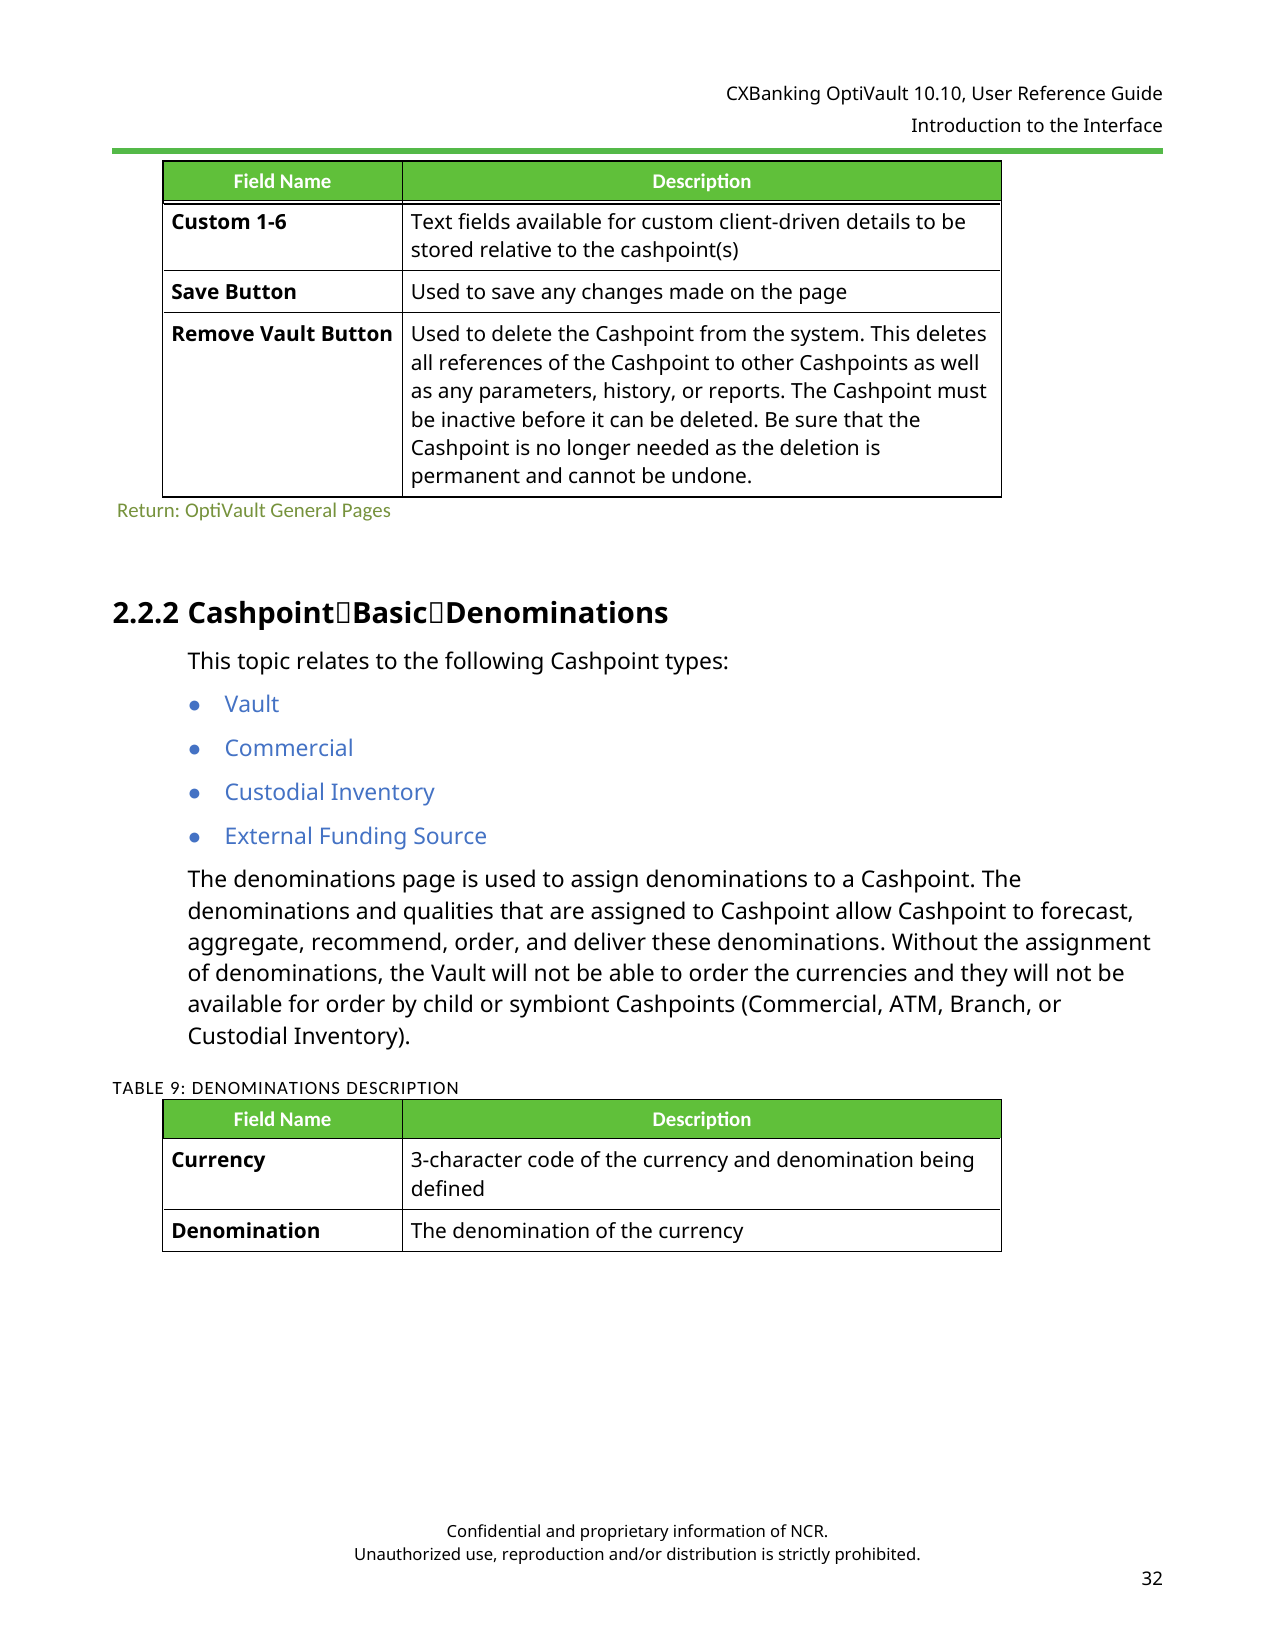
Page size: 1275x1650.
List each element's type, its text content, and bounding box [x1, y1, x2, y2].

text Return: OptiVault General Pages [112, 497, 1163, 523]
table_header Field Name [164, 162, 402, 200]
table_cell Used to delete the Cashpoint from the system. This deletes all references of the Cashpoint to other Cashpoints as well as any parameters, history, or reports. The Cashpoint must be inactive before it can be deleted. Be sure that the Cashpoint is no longer needed as the deletion is permanent and cannot be undone. [403, 312, 1001, 496]
text This topic relates to the following Cashpoint types: [187, 644, 1163, 676]
table_cell 3-character code of the currency and denomination being defined [403, 1138, 1001, 1209]
list Custodial Inventory [187, 776, 1163, 807]
table_cell Denomination [163, 1210, 402, 1251]
list Vault [187, 688, 1163, 719]
table_cell Save Button [163, 271, 402, 312]
list Commercial [187, 732, 1163, 763]
text Table 9: Denominations Description [112, 1076, 1163, 1099]
table_cell Remove Vault Button [163, 313, 402, 496]
table_header Field Name [164, 1100, 402, 1138]
table_cell The denomination of the currency [403, 1209, 1001, 1251]
table_header Description [403, 162, 1001, 200]
table_header Description [403, 1100, 1001, 1138]
table_cell Currency [163, 1139, 402, 1209]
table_cell Text fields available for custom client-driven details to be stored relative to the cashpoint(s) [403, 201, 1001, 270]
subtitle CashpointBasicDenominations [112, 592, 1163, 632]
list External Funding Source [187, 819, 1163, 851]
table_cell Used to save any changes made on the page [403, 270, 1001, 312]
table_cell Custom 1-6 [163, 204, 402, 270]
text The denominations page is used to assign denominations to a Cashpoint. The denominations and qualities that are assigned to Cashpoint allow Cashpoint to forecast, aggregate, recommend, order, and deliver these denominations. Without the assignment of denominations, the Vault will not be able to order the currencies and they will not be available for order by child or symbiont Cashpoints (Commercial, ATM, Branch, or Custodial Inventory). [187, 863, 1163, 1051]
